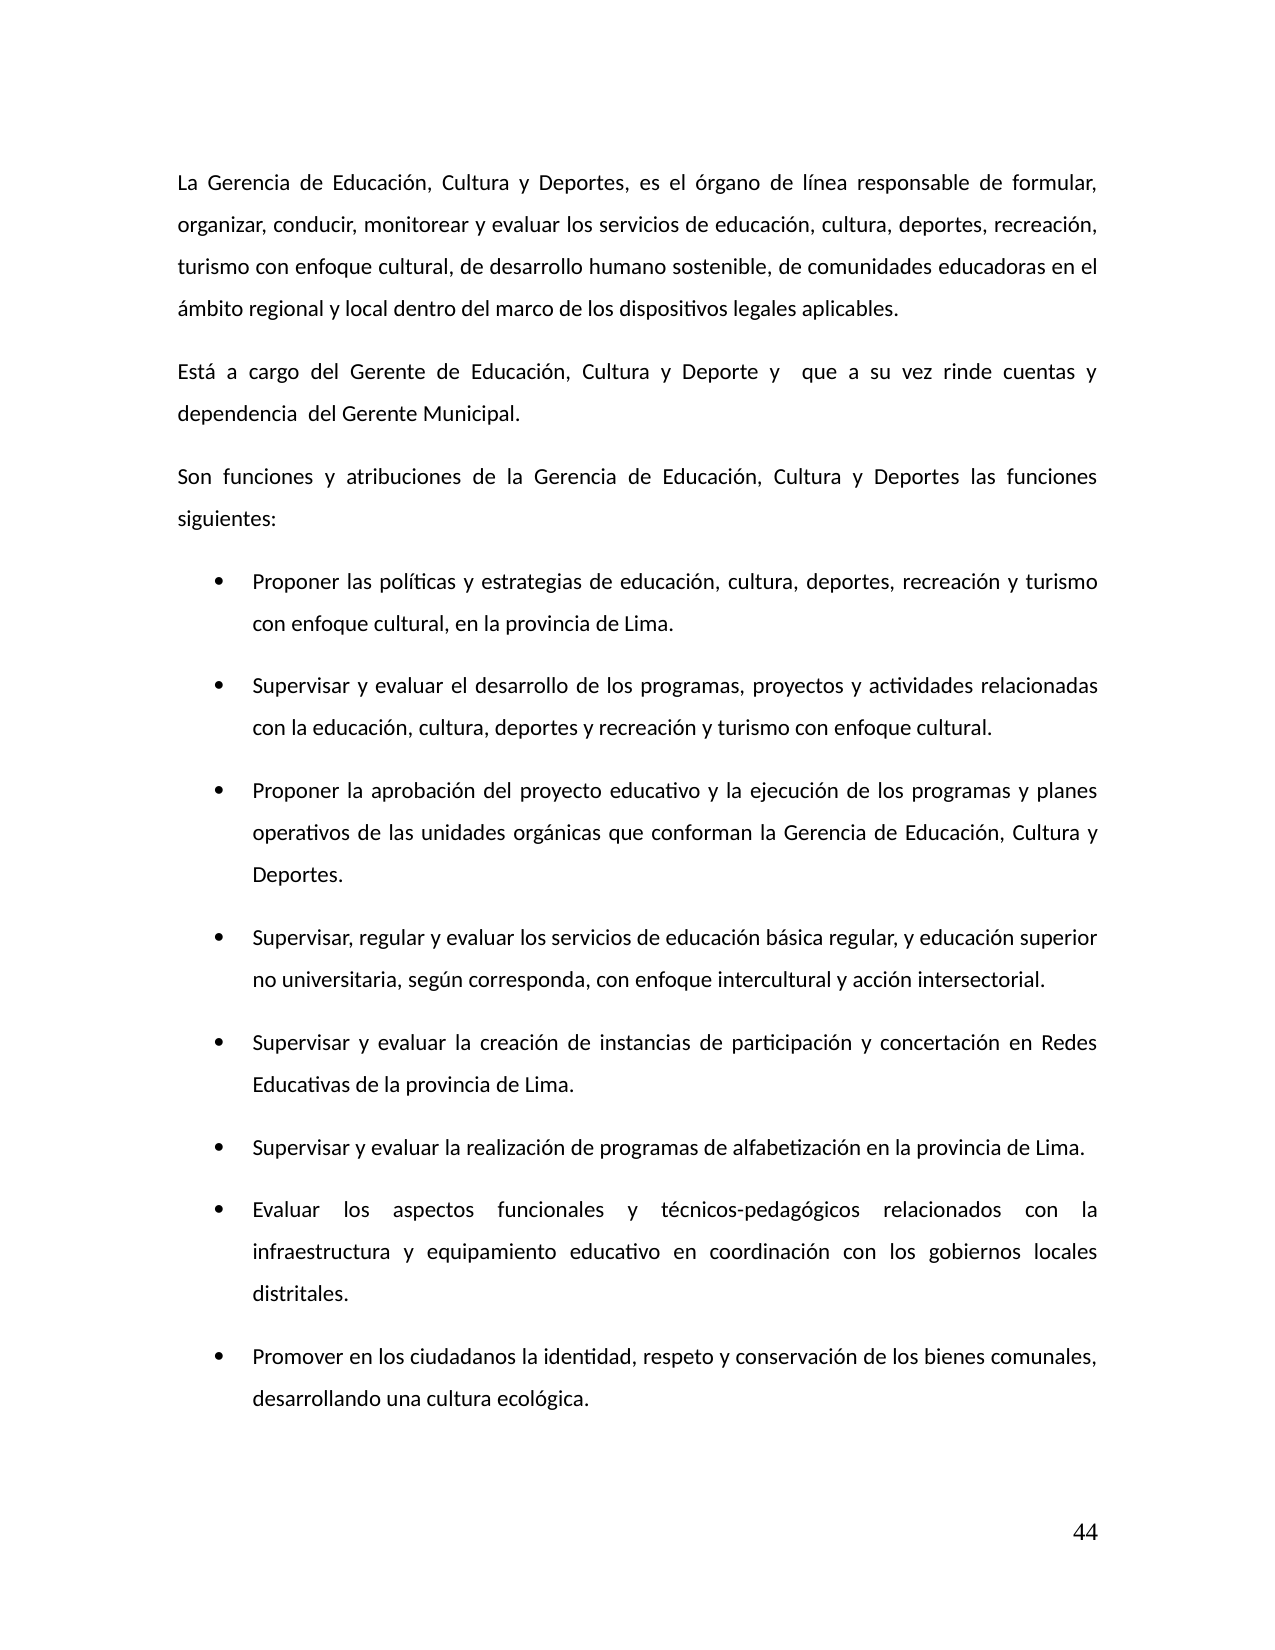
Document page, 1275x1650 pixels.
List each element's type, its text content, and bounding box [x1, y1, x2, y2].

list Promover en los ciudadanos la identidad, respeto y conservación de los bienes comunales, desarrollando una cultura ecológica. [215, 1342, 1098, 1412]
list Proponer las políticas y estrategias de educación, cultura, deportes, recreación y turismo con enfoque cultural, en la provincia de Lima. [215, 567, 1098, 637]
list Proponer la aprobación del proyecto educativo y la ejecución de los programas y planes operativos de las unidades orgánicas que conforman la Gerencia de Educación, Cultura y Deportes. [215, 776, 1098, 888]
text Está a cargo del Gerente de Educación, Cultura y Deporte y que a su vez rinde cuentas y dependencia del Gerente Municipal. [177, 357, 1098, 427]
list Supervisar, regular y evaluar los servicios de educación básica regular, y educación superior no universitaria, según corresponda, con enfoque intercultural y acción intersectorial. [215, 923, 1098, 993]
text La Gerencia de Educación, Cultura y Deportes, es el órgano de línea responsable de formular, organizar, conducir, monitorear y evaluar los servicios de educación, cultura, deportes, recreación, turismo con enfoque cultural, de desarrollo humano sostenible, de comunidades educadoras en el ámbito regional y local dentro del marco de los dispositivos legales aplicables. [177, 168, 1098, 322]
text Son funciones y atribuciones de la Gerencia de Educación, Cultura y Deportes las funciones siguientes: [177, 462, 1098, 532]
list Supervisar y evaluar el desarrollo de los programas, proyectos y actividades relacionadas con la educación, cultura, deportes y recreación y turismo con enfoque cultural. [215, 672, 1098, 742]
list Evaluar los aspectos funcionales y técnicos-pedagógicos relacionados con la infraestructura y equipamiento educativo en coordinación con los gobiernos locales distritales. [215, 1196, 1098, 1307]
list Supervisar y evaluar la realización de programas de alfabetización en la provincia de Lima. [215, 1133, 1098, 1161]
list Supervisar y evaluar la creación de instancias de participación y concertación en Redes Educativas de la provincia de Lima. [215, 1028, 1098, 1098]
